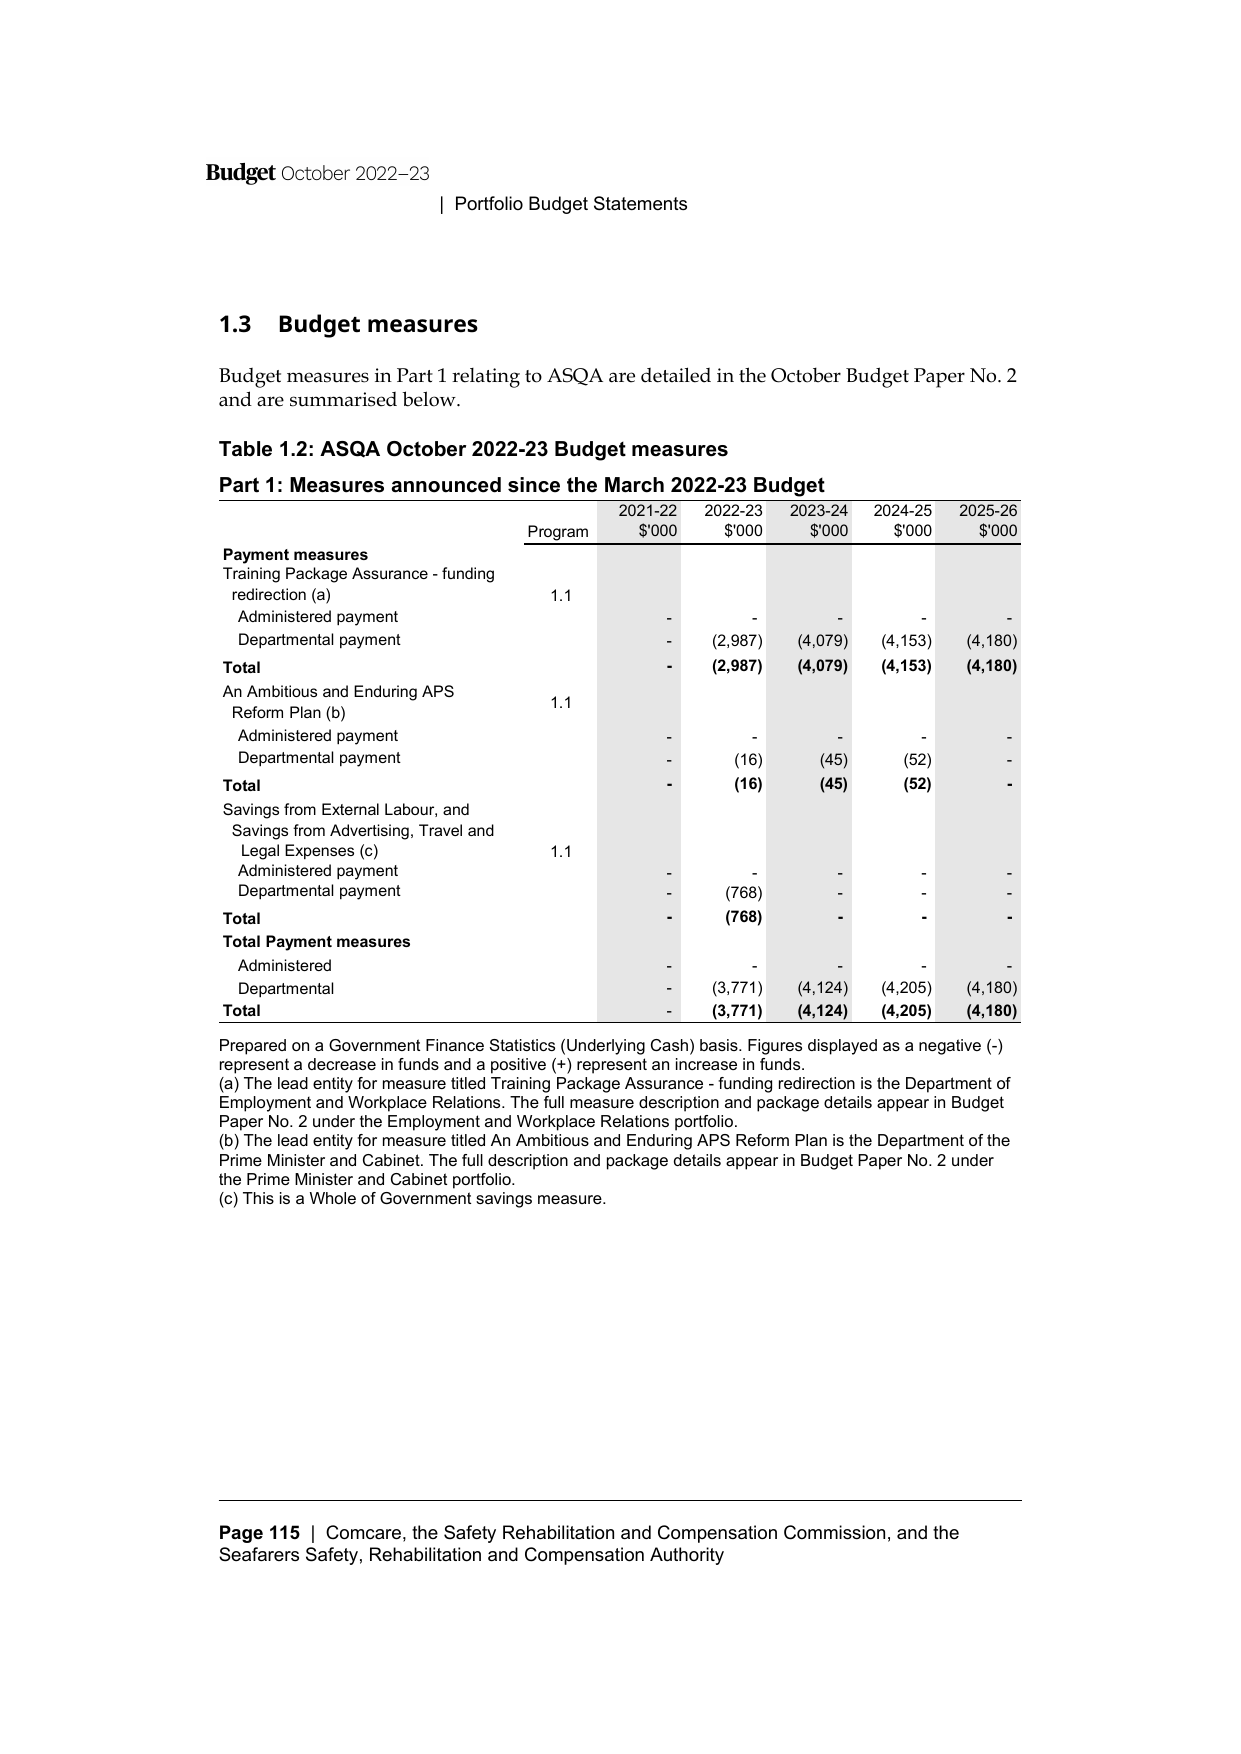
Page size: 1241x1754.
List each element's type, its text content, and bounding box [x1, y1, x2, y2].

text (c) This is a Whole of Government savings measure. [218, 1189, 1022, 1208]
text Prepared on a Government Finance Statistics (Underlying Cash) basis. Figures displayed as a negative (-) represent a decrease in funds and a positive (+) represent an increase in funds. [218, 1035, 1022, 1074]
text (b) The lead entity for measure titled An Ambitious and Enduring APS Reform Plan is the Department of the Prime Minister and Cabinet. The full description and package details appear in Budget Paper No. 2 under the Prime Minister and Cabinet portfolio. [218, 1131, 1022, 1189]
subtitle Part 1: Measures announced since the March 2022-23 Budget [218, 473, 1022, 497]
picture [206, 157, 429, 186]
subtitle 1.3 Budget measures [218, 308, 1022, 339]
text (a) The lead entity for measure titled Training Package Assurance - funding redirection is the Department of Employment and Workplace Relations. The full measure description and package details appear in Budget Paper No. 2 under the Employment and Workplace Relations portfolio. [218, 1074, 1022, 1131]
text Budget measures in Part 1 relating to ASQA are detailed in the October Budget Paper No. 2 and are summarised below. [218, 364, 1022, 412]
subtitle Table 1.2: ASQA October 2022-23 Budget measures [218, 437, 1022, 461]
